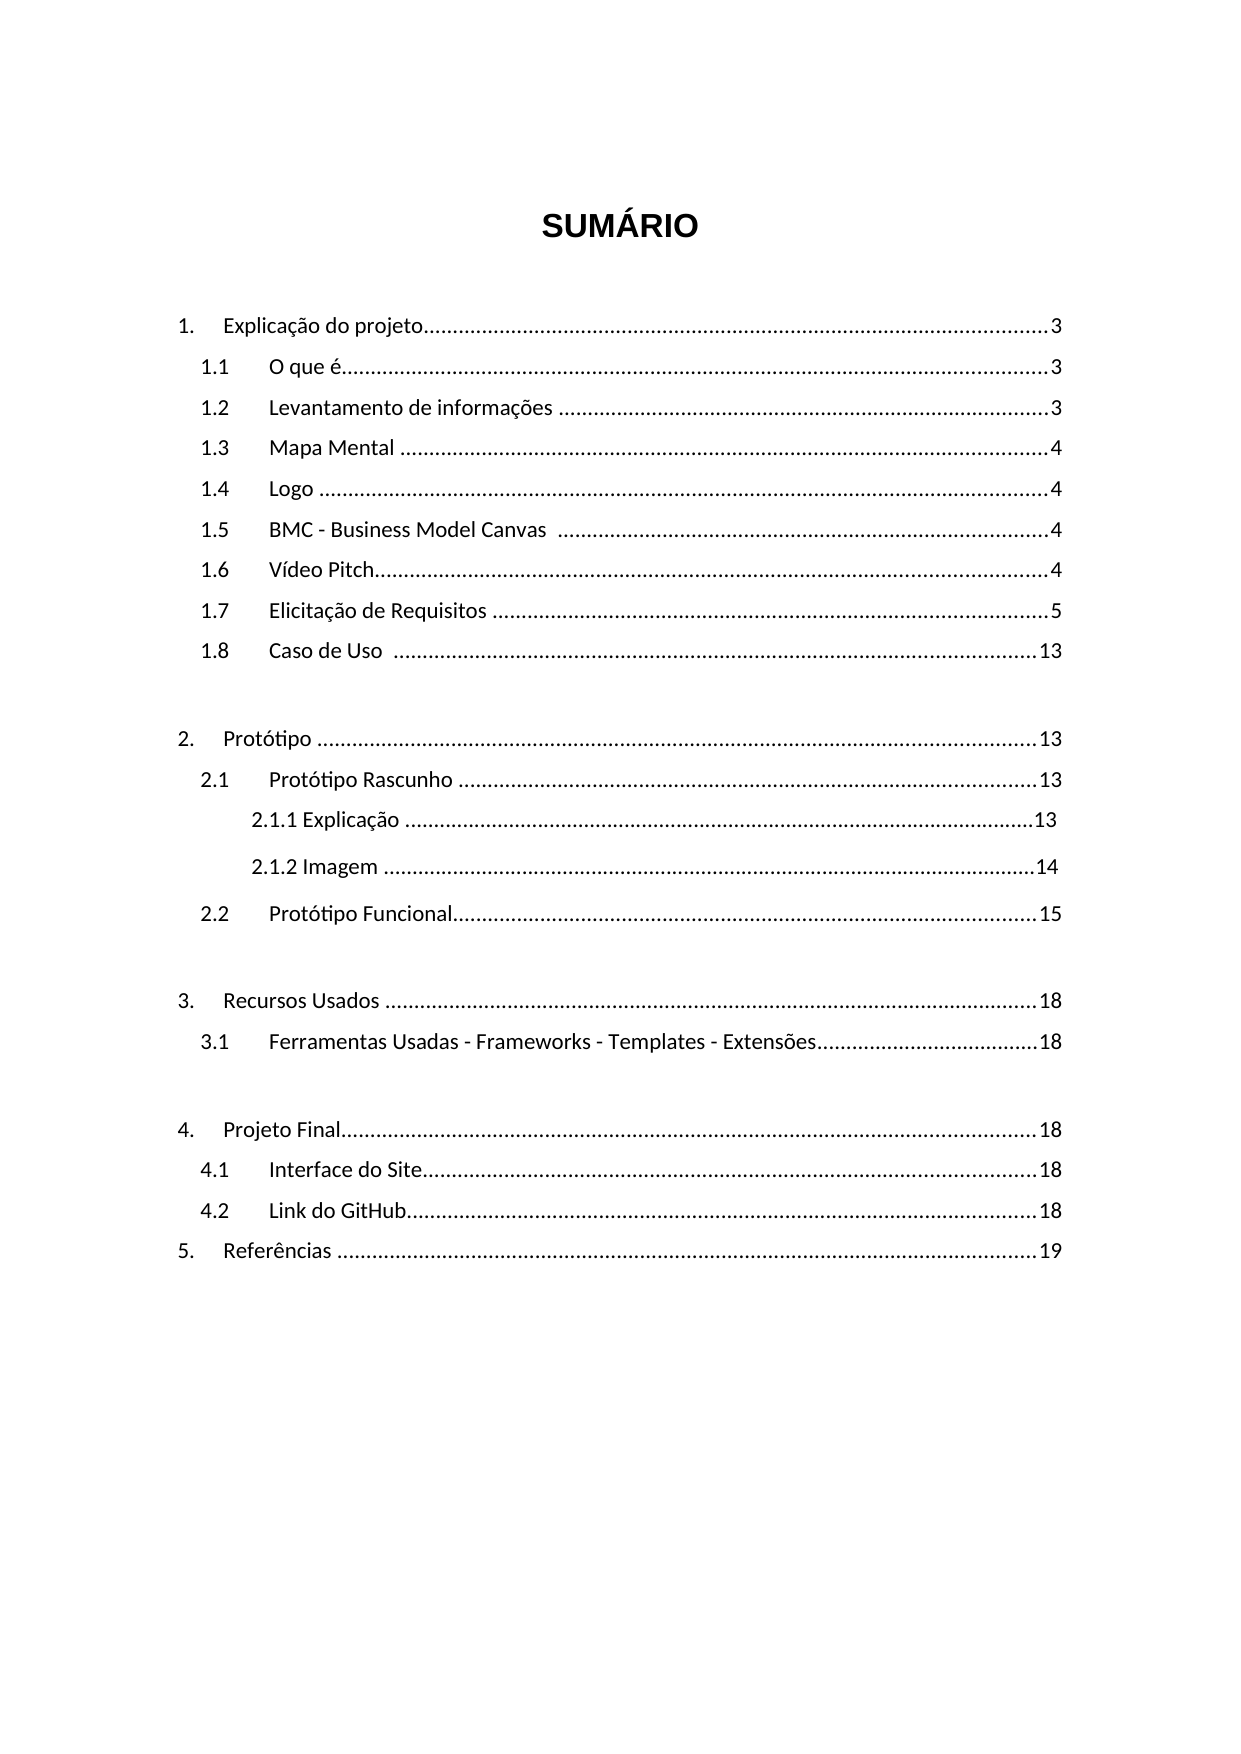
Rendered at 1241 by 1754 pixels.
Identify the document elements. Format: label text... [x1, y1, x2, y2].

text 3.1 Ferramentas Usadas - Frameworks - Templates - Extensões 18 [200, 1027, 1063, 1055]
text 4.1 Interface do Site 18 [200, 1155, 1063, 1183]
text 4. Projeto Final 18 [177, 1115, 1063, 1143]
text 3. Recursos Usados 18 [177, 987, 1063, 1015]
text 1.3 Mapa Mental 4 [200, 433, 1063, 462]
text SUMÁRIO [177, 206, 1063, 244]
text 1.1 O que é 3 [200, 352, 1063, 380]
text 1.8 Caso de Uso 13 [200, 637, 1063, 665]
text 2. Protótipo 13 [177, 724, 1063, 752]
text 2.1.1 Explicação .............................................................................................................13 [177, 805, 1063, 833]
text 2.1 Protótipo Rascunho 13 [200, 765, 1063, 793]
text 1. Explicação do projeto 3 [177, 312, 1063, 340]
text 4.2 Link do GitHub 18 [200, 1196, 1063, 1224]
text 1.5 BMC - Business Model Canvas 4 [200, 515, 1063, 543]
text 5. Referências 19 [177, 1237, 1063, 1265]
text 1.2 Levantamento de informações 3 [200, 393, 1063, 421]
text 1.7 Elicitação de Requisitos 5 [200, 596, 1063, 624]
text 2.1.2 Imagem .................................................................................................................14 [177, 852, 1063, 880]
text 2.2 Protótipo Funcional 15 [200, 899, 1063, 927]
text 1.6 Vídeo Pitch 4 [200, 555, 1063, 583]
text 1.4 Logo 4 [200, 474, 1063, 502]
